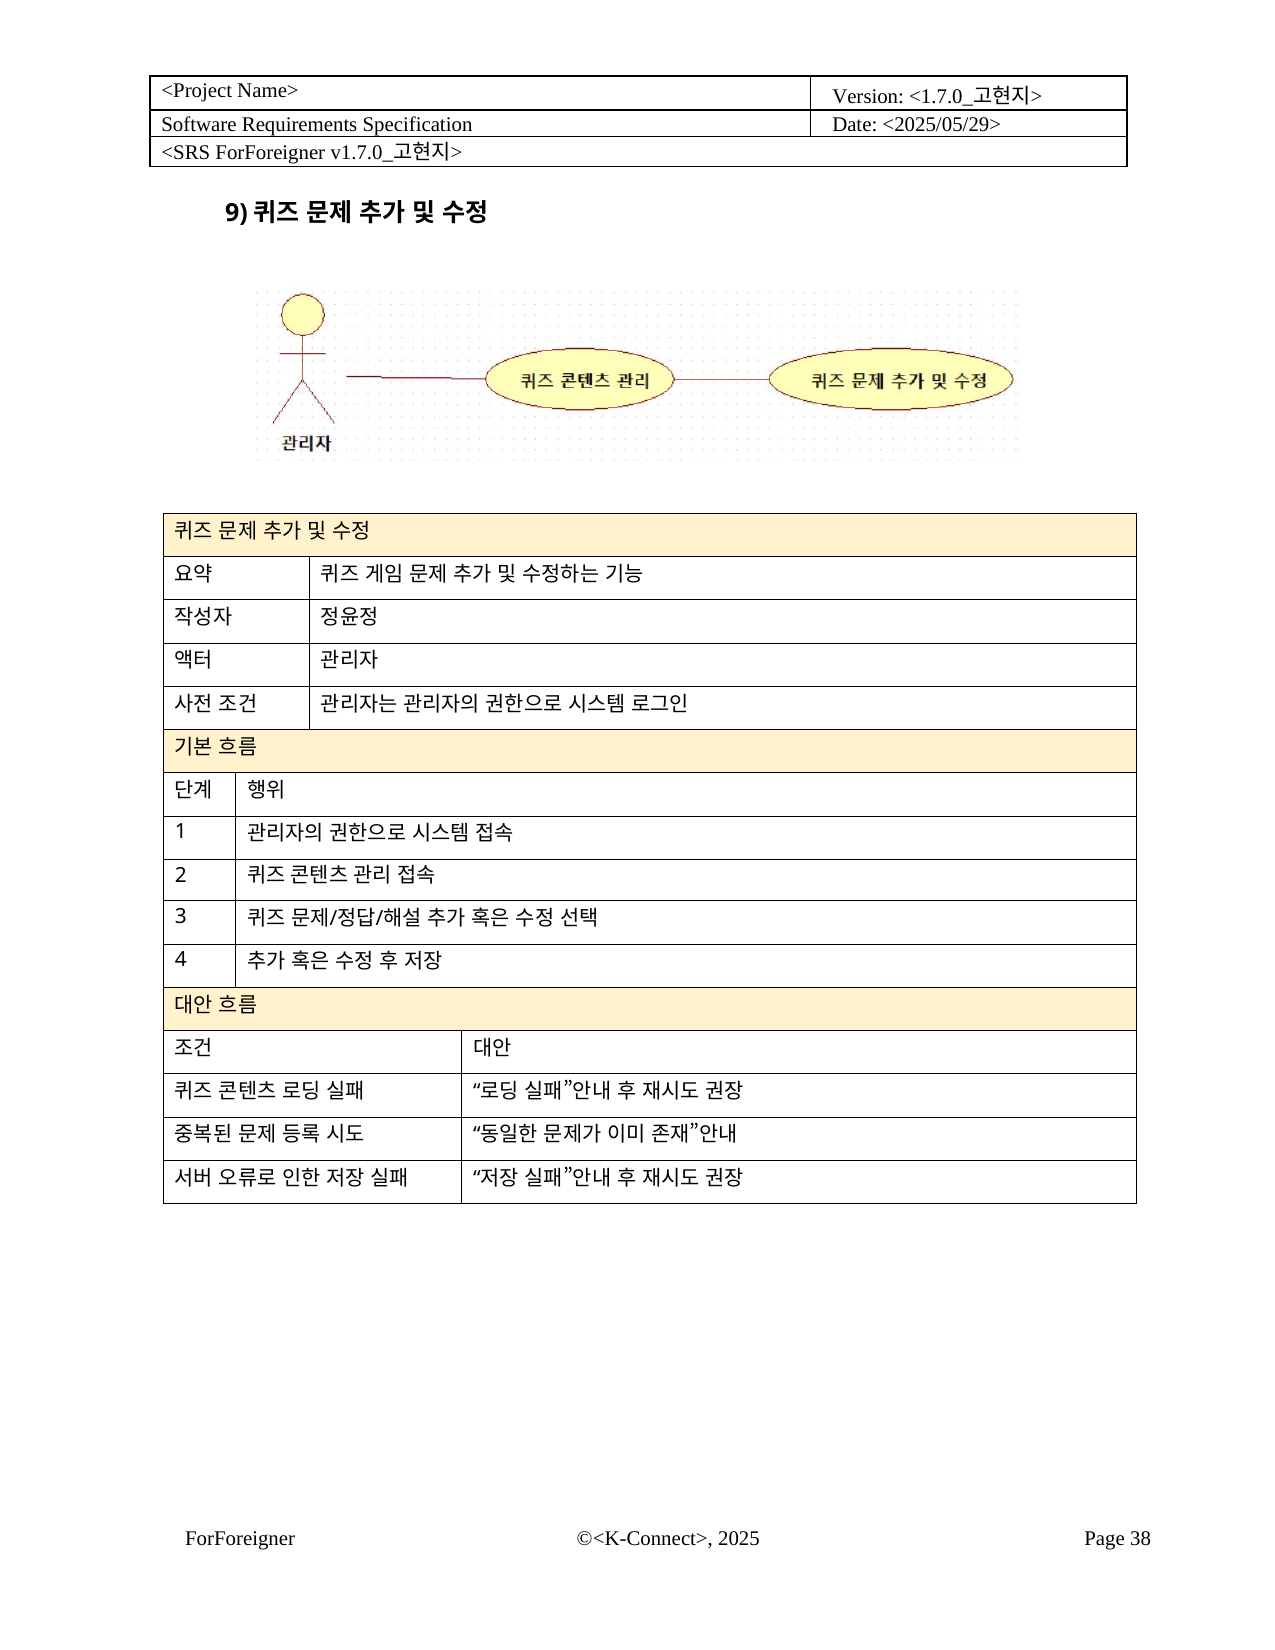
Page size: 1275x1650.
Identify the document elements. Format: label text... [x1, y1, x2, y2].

table_cell 중복된 문제 등록 시도 [164, 1118, 461, 1160]
table_cell 기본 흐름 [164, 730, 1136, 772]
table_cell 단계 [164, 773, 235, 816]
table_cell 관리자는 관리자의 권한으로 시스템 로그인 [310, 687, 1136, 729]
table_cell 관리자의 권한으로 시스템 접속 [236, 817, 1136, 859]
table_cell 퀴즈 콘텐츠 관리 접속 [236, 860, 1136, 900]
table_cell 퀴즈 문제/정답/해설 추가 혹은 수정 선택 [236, 901, 1136, 943]
table_cell 사전 조건 [164, 687, 309, 729]
table_cell 대안 [462, 1031, 1136, 1073]
table_cell 추가 혹은 수정 후 저장 [236, 945, 1136, 987]
table_cell 4 [164, 945, 235, 987]
table_cell “로딩 실패”안내 후 재시도 권장 [462, 1074, 1136, 1117]
table_cell 작성자 [164, 600, 309, 643]
table_cell 정윤정 [310, 600, 1136, 643]
table_cell 요약 [164, 557, 309, 599]
table_header 퀴즈 문제 추가 및 수정 [164, 514, 1136, 556]
table_cell 1 [164, 817, 235, 859]
table_cell 액터 [164, 644, 309, 686]
table_cell 퀴즈 콘텐츠 로딩 실패 [164, 1074, 461, 1117]
table_cell 3 [164, 901, 235, 943]
table_cell “저장 실패”안내 후 재시도 권장 [462, 1161, 1136, 1203]
table_cell “동일한 문제가 이미 존재”안내 [462, 1118, 1136, 1160]
table_cell 서버 오류로 인한 저장 실패 [164, 1161, 461, 1203]
table_cell 대안 흐름 [164, 988, 1136, 1030]
table_cell 2 [164, 860, 235, 900]
picture [255, 285, 1025, 461]
table_cell 관리자 [310, 644, 1136, 686]
text 9) 퀴즈 문제 추가 및 수정 [150, 192, 1125, 228]
table_cell 퀴즈 게임 문제 추가 및 수정하는 기능 [310, 557, 1136, 599]
table_cell 행위 [236, 773, 1136, 816]
table_cell 조건 [164, 1031, 461, 1073]
